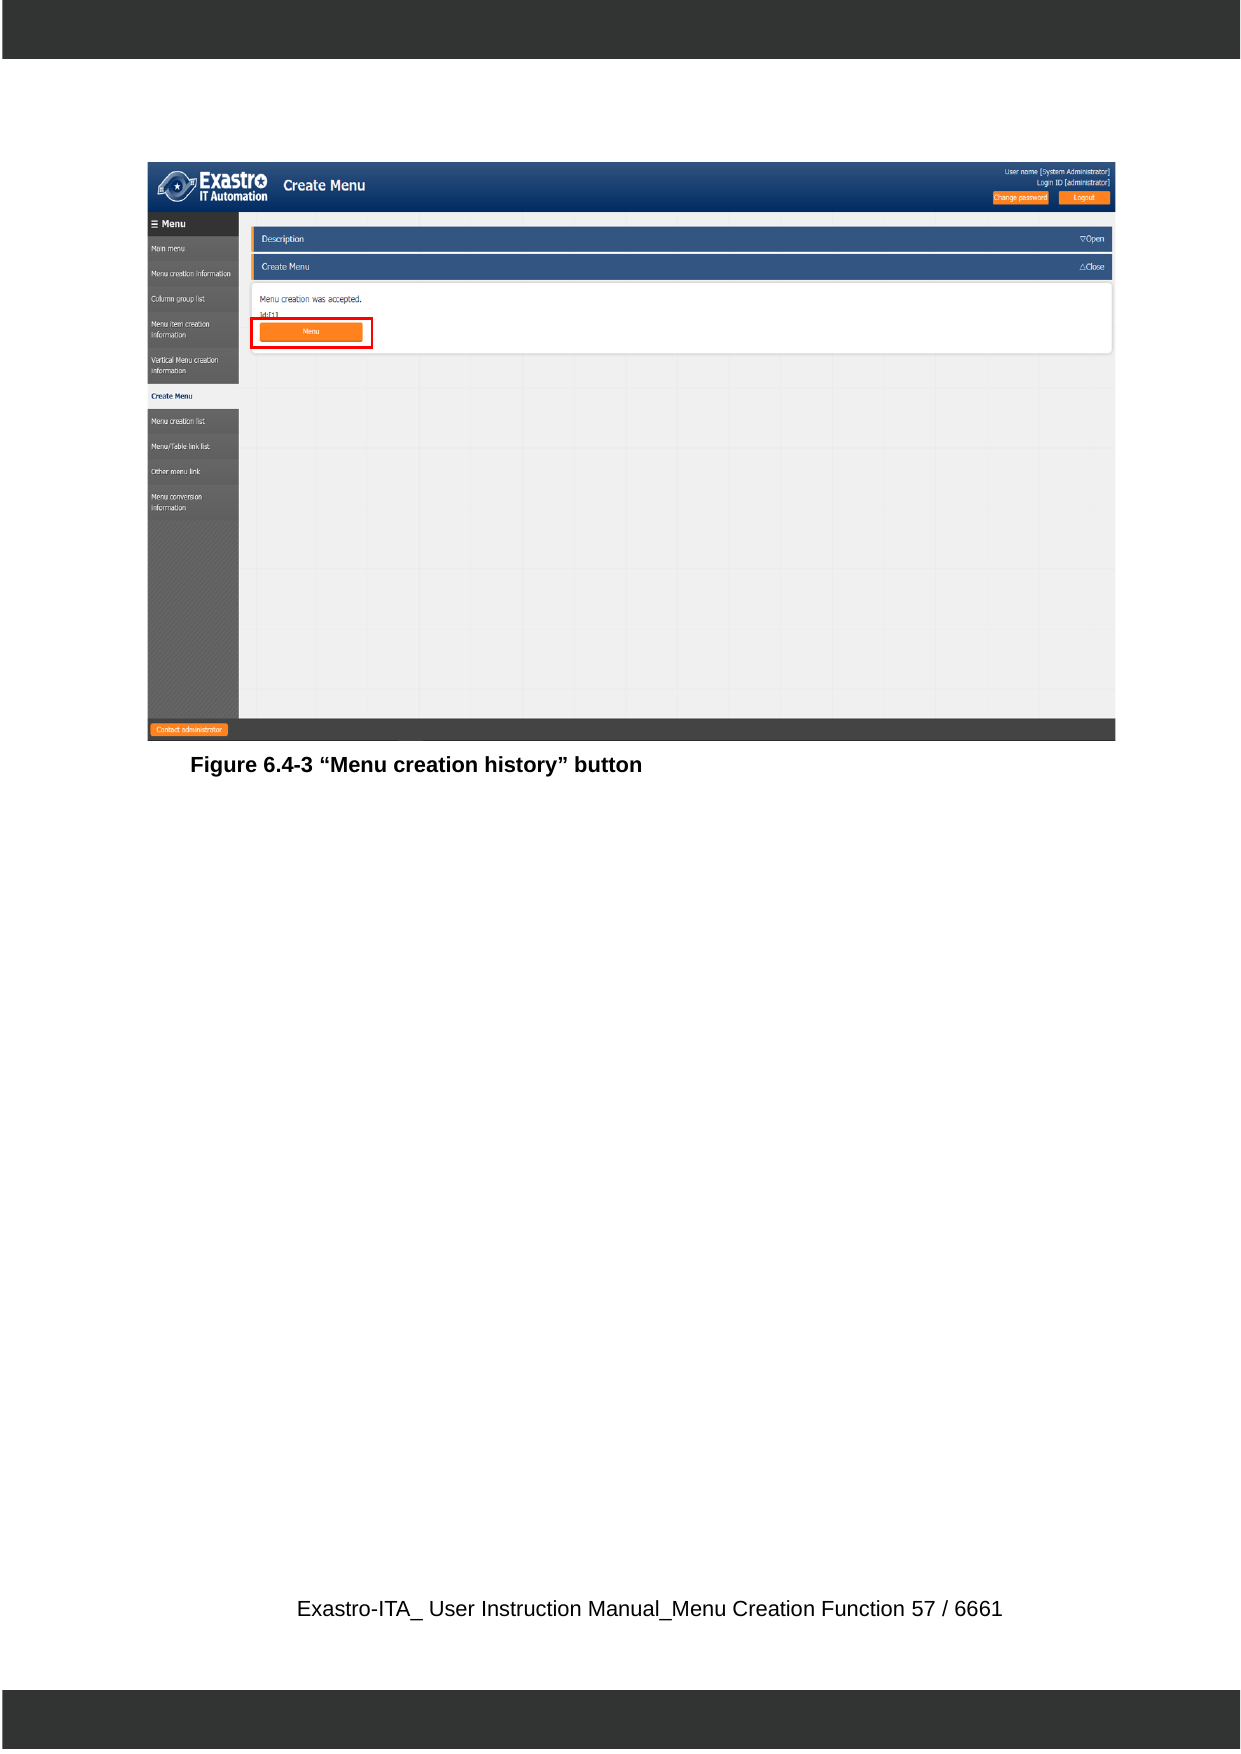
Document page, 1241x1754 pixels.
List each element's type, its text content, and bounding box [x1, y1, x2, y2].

text Figure 6.4-3 “Menu creation history” button [148, 749, 1152, 779]
picture [2, 1690, 1241, 1749]
picture [147, 162, 1116, 741]
picture [2, 0, 1241, 59]
